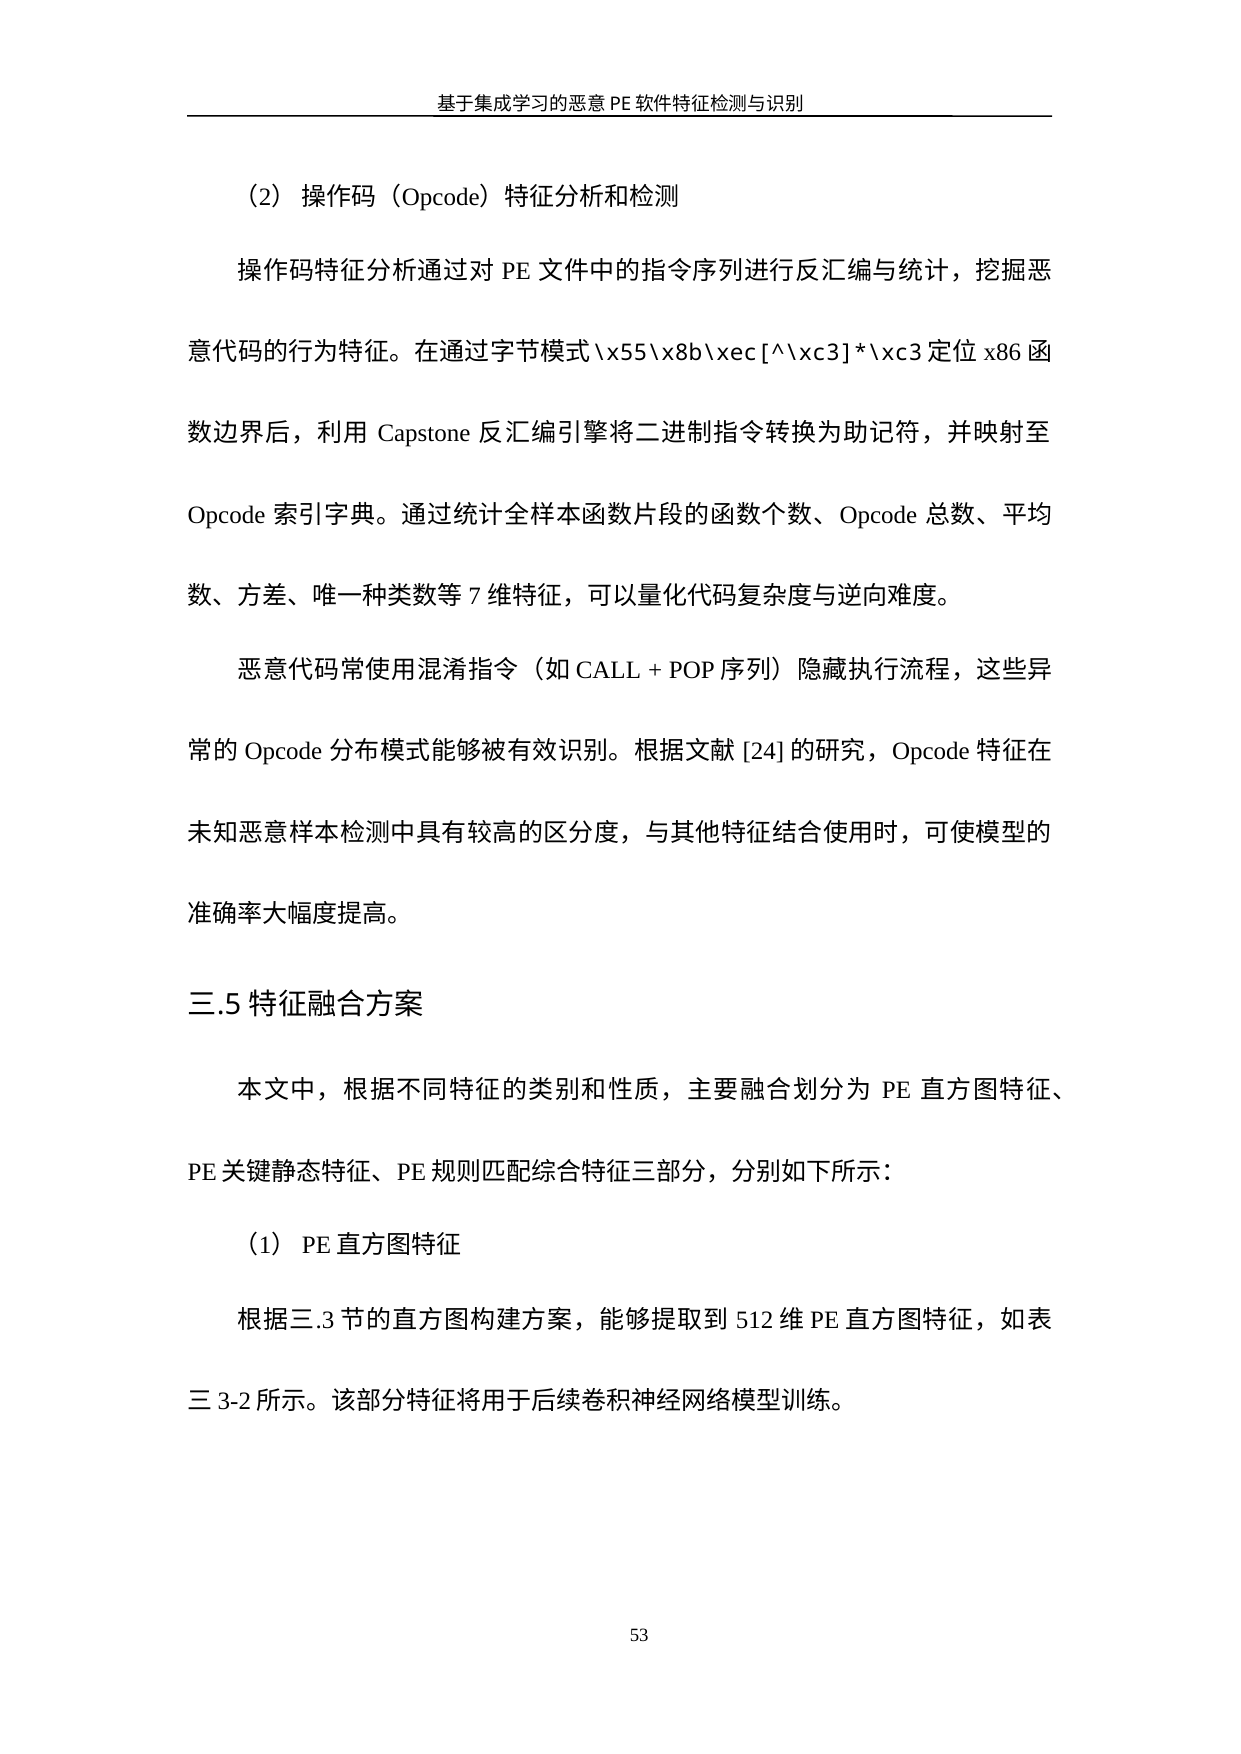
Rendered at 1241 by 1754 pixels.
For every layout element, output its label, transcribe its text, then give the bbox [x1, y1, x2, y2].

text 恶意代码常使用混淆指令（如CALL + POP序列）隐藏执行流程，这些异常的 Opcode 分布模式能够被有效识别。根据文献 [24] 的研究，Opcode 特征在未知恶意样本检测中具有较高的区分度，与其他特征结合使用时，可使模型的准确率大幅度提高。 [187, 635, 1053, 944]
text 操作码特征分析通过对 PE 文件中的指令序列进行反汇编与统计，挖掘恶意代码的行为特征。在通过字节模式\x55\x8b\xec[^\xc3]*\xc3定位 x86 函数边界后，利用 Capstone 反汇编引擎将二进制指令转换为助记符，并映射至 Opcode 索引字典。通过统计全样本函数片段的函数个数、Opcode 总数、平均数、方差、唯一种类数等 7 维特征，可以量化代码复杂度与逆向难度。 [187, 236, 1053, 626]
subtitle PE直方图特征 [233, 1211, 1053, 1276]
text 根据3.3节的直方图构建方案，能够提取到512维PE直方图特征，如表 3-2所示。该部分特征将用于后续卷积神经网络模型训练。 [187, 1285, 1053, 1431]
subtitle 操作码（Opcode）特征分析和检测 [233, 162, 1053, 227]
subtitle 特征融合方案 [187, 969, 1053, 1034]
text 本文中，根据不同特征的类别和性质，主要融合划分为 PE 直方图特征、PE关键静态特征、PE规则匹配综合特征三部分，分别如下所示： [187, 1055, 1053, 1202]
